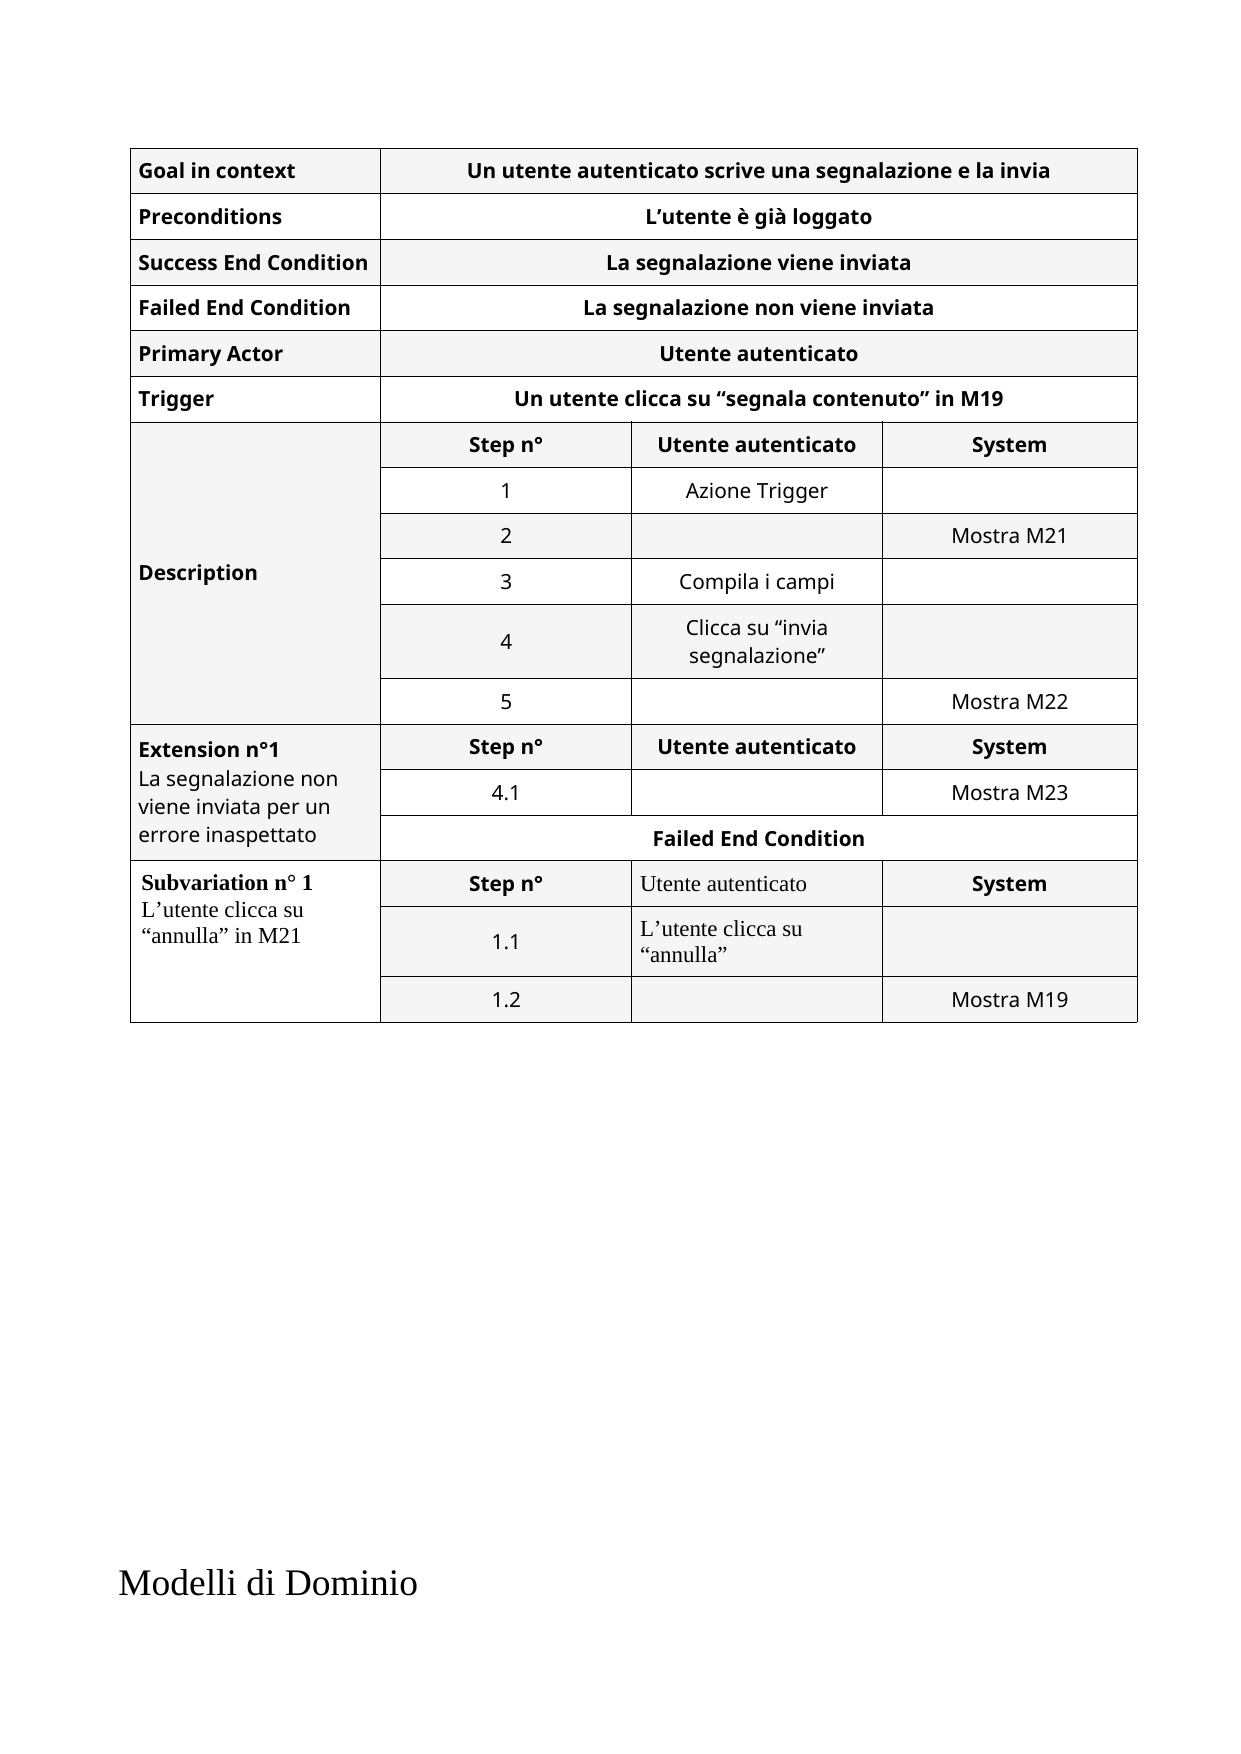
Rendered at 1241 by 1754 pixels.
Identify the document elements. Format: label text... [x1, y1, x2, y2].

table_cell System [883, 423, 1137, 467]
table_cell [632, 770, 882, 815]
table_cell Subvariation n° 1 L’utente clicca su “annulla” in M21 [131, 861, 380, 1022]
table_cell [883, 907, 1137, 976]
table_cell Failed End Condition [381, 816, 1137, 860]
table_cell Mostra M19 [883, 977, 1137, 1022]
table_cell Extension n°1 La segnalazione non viene inviata per un errore inaspettato [131, 725, 380, 860]
table_cell L’utente clicca su “annulla” [632, 907, 882, 976]
table_cell System [883, 861, 1137, 906]
table_cell Mostra M21 [883, 514, 1137, 558]
table_cell 1.1 [381, 907, 631, 976]
table_cell La segnalazione non viene inviata [381, 286, 1137, 330]
table_cell Step n° [381, 725, 631, 769]
table_cell Failed End Condition [131, 286, 380, 330]
table_cell 1 [381, 468, 631, 513]
table_cell Utente autenticato [632, 423, 882, 467]
table_cell Utente autenticato [632, 861, 882, 906]
table_cell Primary Actor [131, 331, 380, 376]
table_cell 4.1 [381, 770, 631, 815]
table_cell Un utente autenticato scrive una segnalazione e la invia [381, 149, 1137, 193]
table_cell 1.2 [381, 977, 631, 1022]
table_cell Trigger [131, 377, 380, 421]
table_cell [883, 605, 1137, 678]
table_cell Description [131, 423, 380, 723]
table_cell Clicca su “invia segnalazione” [632, 605, 882, 678]
table_cell La segnalazione viene inviata [381, 240, 1137, 284]
table_cell Step n° [381, 423, 631, 467]
table_cell Mostra M22 [883, 679, 1137, 723]
table_cell 5 [381, 679, 631, 723]
table_cell L’utente è già loggato [381, 194, 1137, 239]
table_cell 2 [381, 514, 631, 558]
table_cell Step n° [381, 861, 631, 906]
table_cell Un utente clicca su “segnala contenuto” in M19 [381, 377, 1137, 421]
table_cell System [883, 725, 1137, 769]
table_cell [632, 679, 882, 723]
table_cell 3 [381, 559, 631, 604]
table_cell Success End Condition [131, 240, 380, 284]
table_cell Utente autenticato [381, 331, 1137, 376]
table_cell Compila i campi [632, 559, 882, 604]
table_cell Utente autenticato [632, 725, 882, 769]
table_cell [632, 514, 882, 558]
table_cell [883, 468, 1137, 513]
table_cell Azione Trigger [632, 468, 882, 513]
table_cell Mostra M23 [883, 770, 1137, 815]
table_cell [883, 559, 1137, 604]
table_cell Goal in context [131, 149, 380, 193]
table_cell [632, 977, 882, 1022]
table_cell Preconditions [131, 194, 380, 239]
table_cell 4 [381, 605, 631, 678]
text Modelli di Dominio [118, 1560, 1122, 1603]
